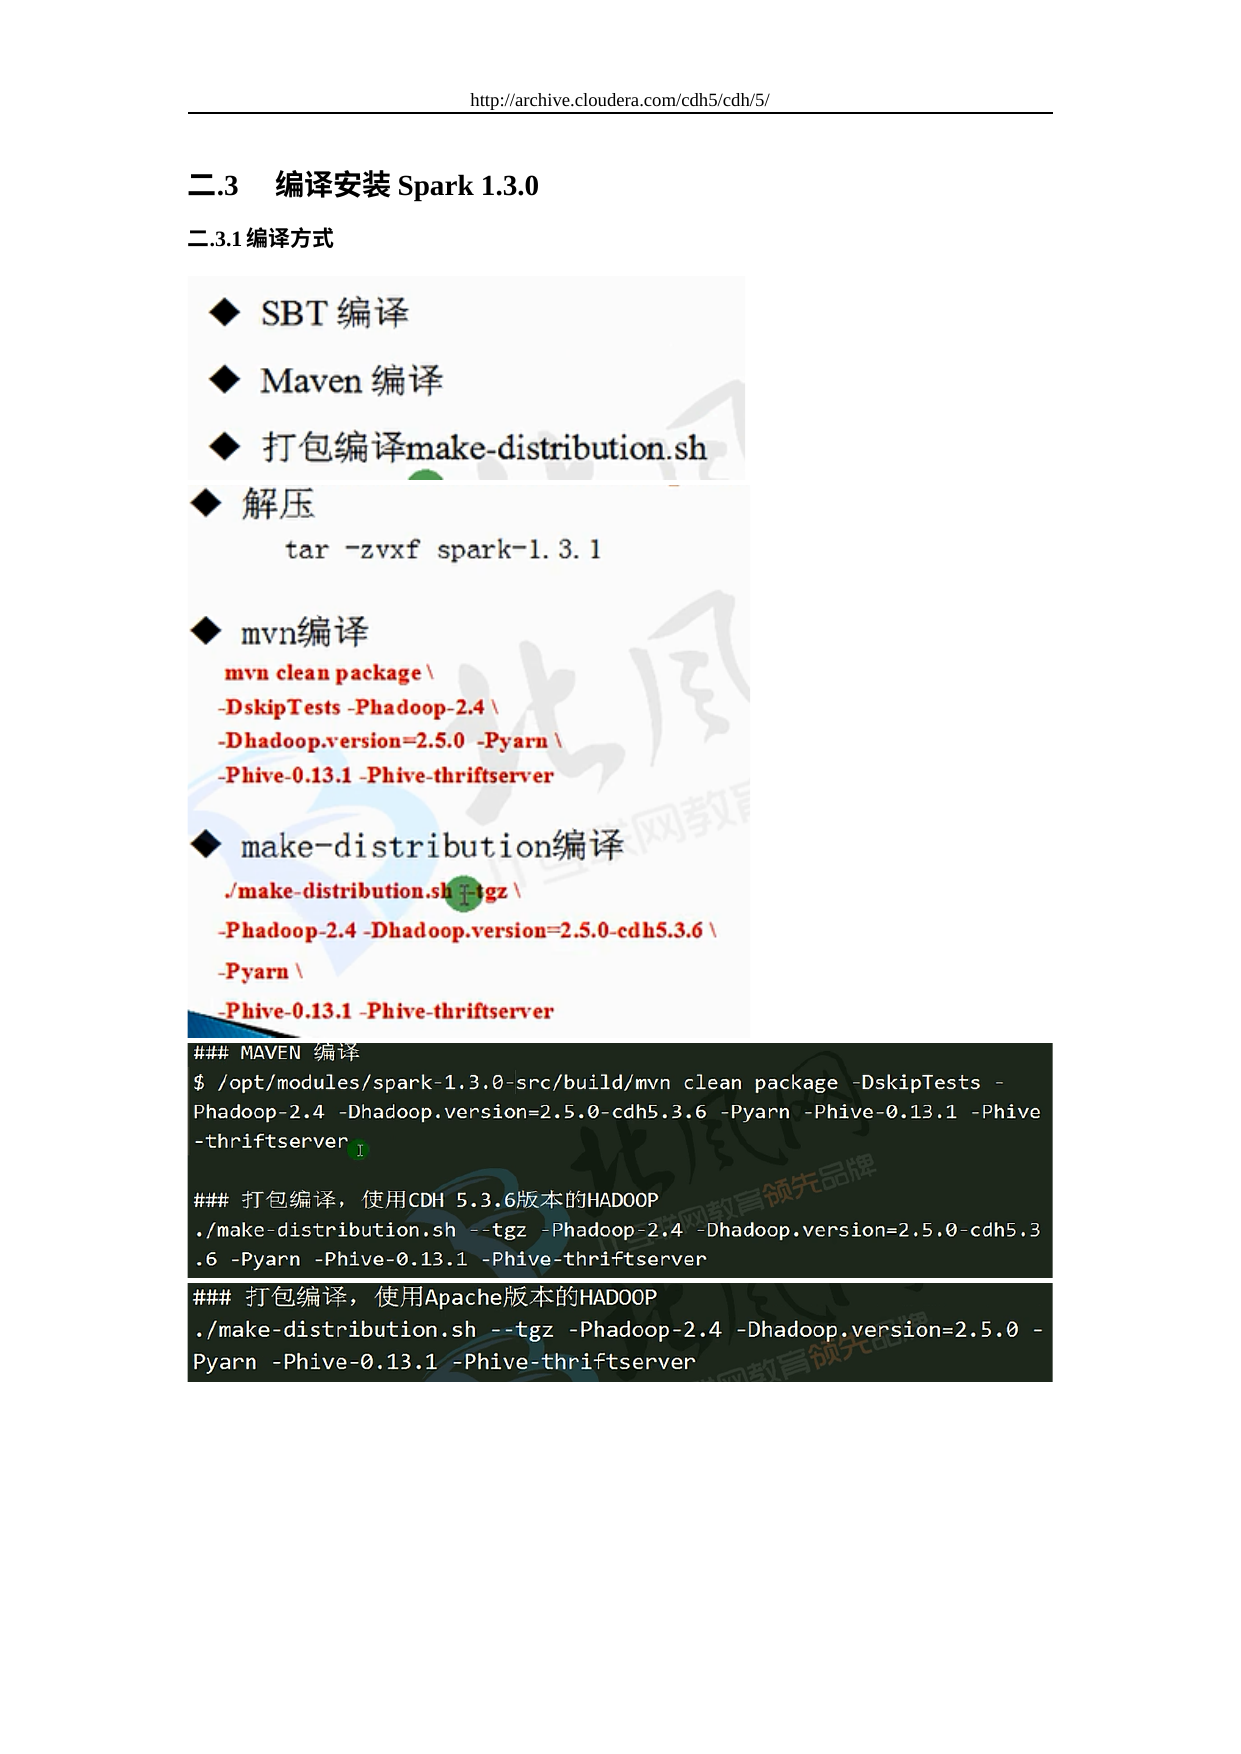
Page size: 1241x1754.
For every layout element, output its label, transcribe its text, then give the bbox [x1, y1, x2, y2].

picture [187, 276, 746, 480]
picture [187, 1283, 1053, 1382]
picture [187, 1043, 1053, 1278]
subtitle 编译方式 [187, 221, 1053, 252]
picture [187, 485, 750, 1038]
subtitle 编译安装Spark 1.3.0 [187, 162, 1053, 204]
